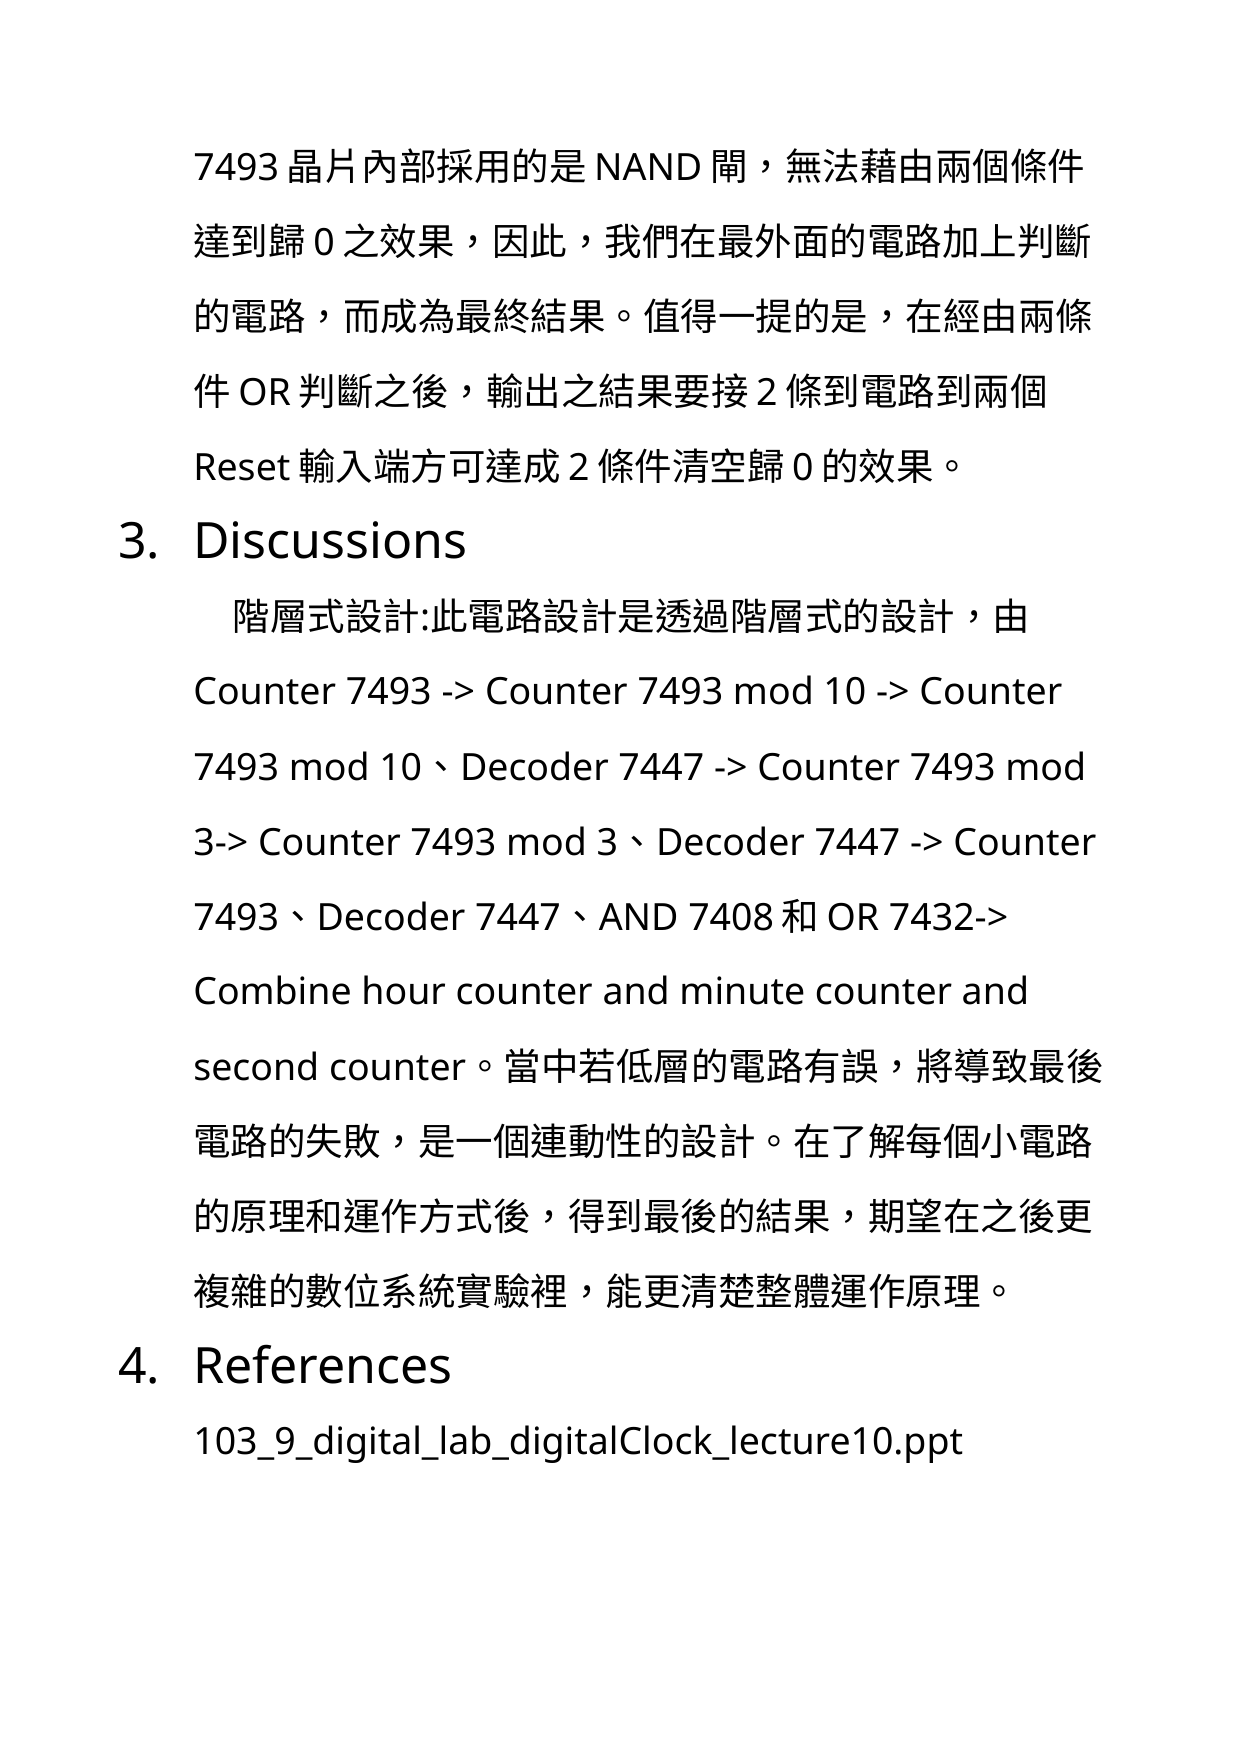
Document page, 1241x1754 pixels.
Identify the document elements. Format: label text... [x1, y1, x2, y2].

list Discussions [118, 502, 1122, 577]
list 階層式設計:此電路設計是透過階層式的設計，由Counter 7493 -> Counter 7493 mod 10 -> Counter 7493 mod 10、Decoder 7447 -> Counter 7493 mod 3-> Counter 7493 mod 3、Decoder 7447 -> Counter 7493、Decoder 7447、AND 7408和OR 7432-> Combine hour counter and minute counter and second counter。當中若低層的電路有誤，將導致最後電路的失敗，是一個連動性的設計。在了解每個小電路的原理和運作方式後，得到最後的結果，期望在之後更複雜的數位系統實驗裡，能更清楚整體運作原理。 [193, 577, 1122, 1327]
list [193, 127, 1122, 502]
list 103_9_digital_lab_digitalClock_lecture10.ppt [193, 1402, 1122, 1477]
list References [118, 1327, 1122, 1402]
